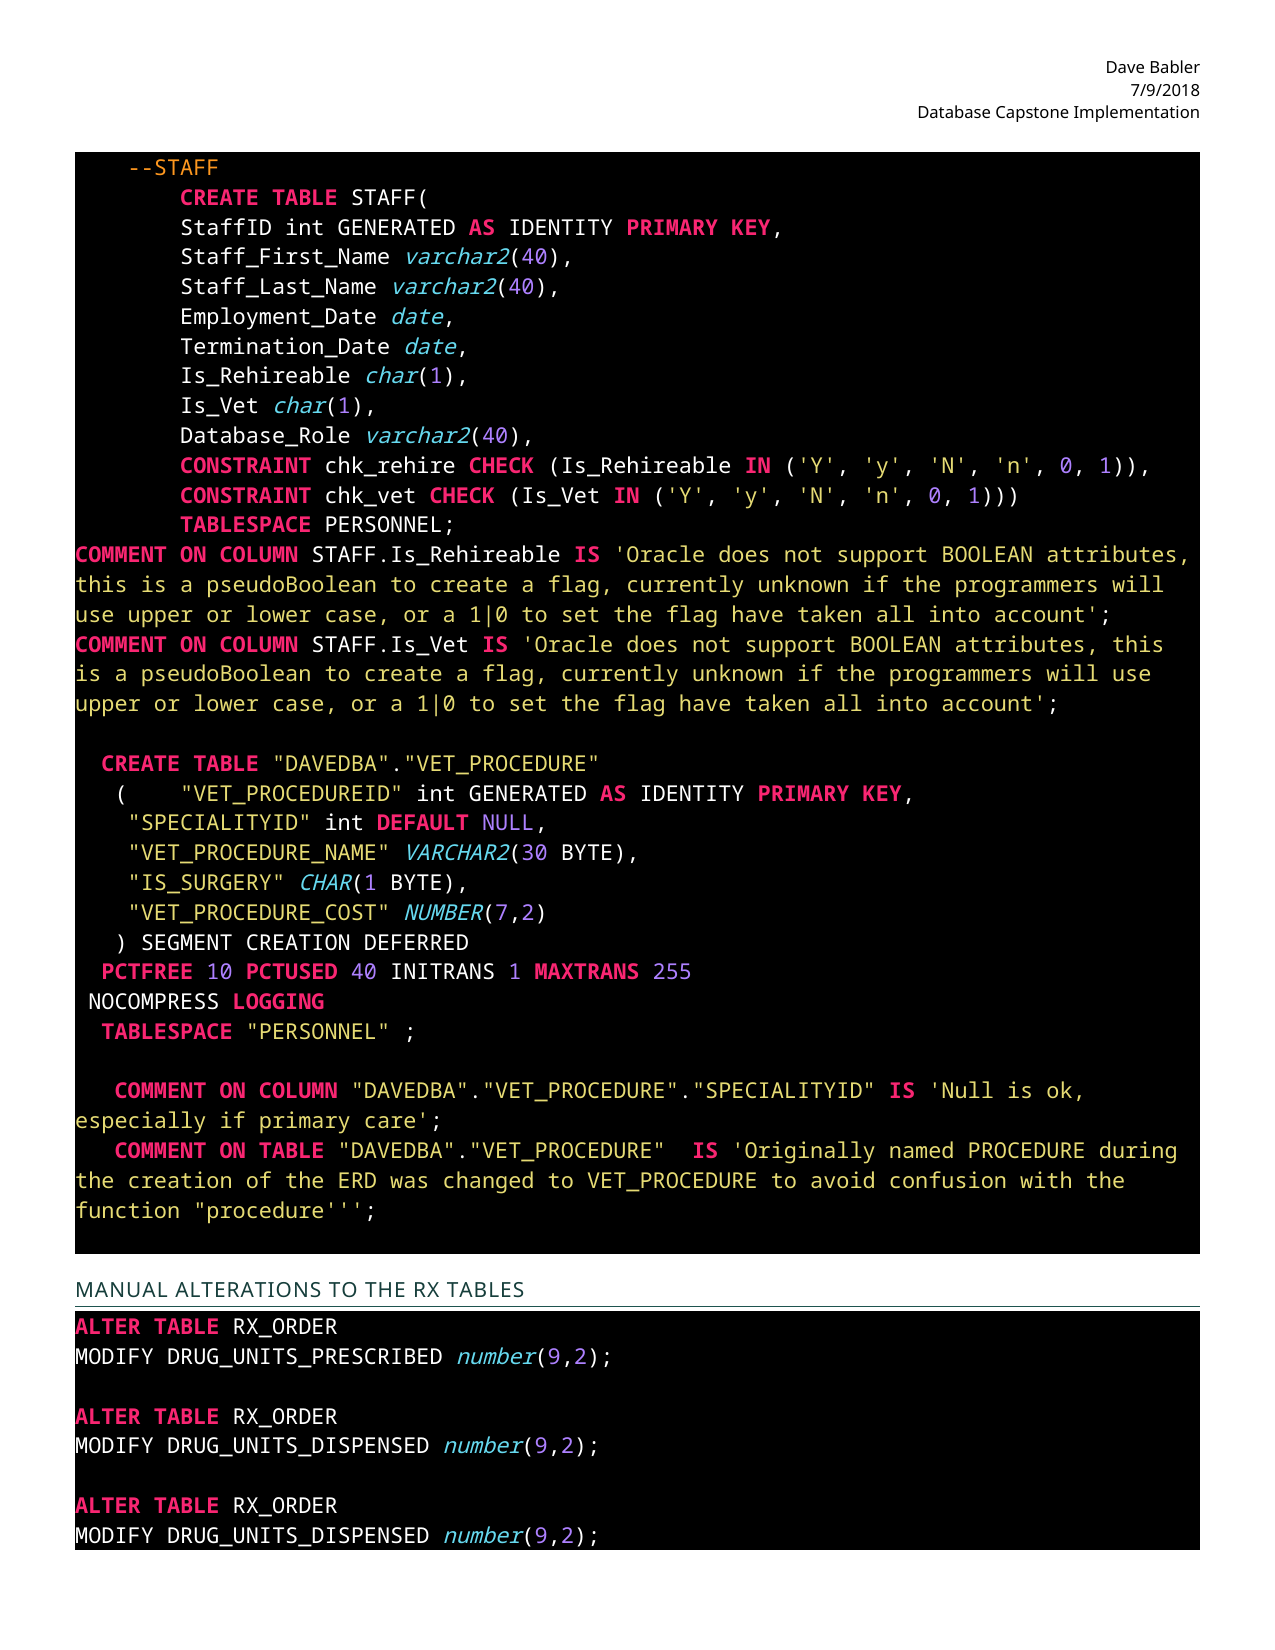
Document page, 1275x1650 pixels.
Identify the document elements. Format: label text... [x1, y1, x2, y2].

text --STAFF [75, 152, 1200, 182]
text COMMENT ON COLUMN "DAVEDBA"."VET_PROCEDURE"."SPECIALITYID" IS 'Null is ok, especially if primary care'; [75, 1076, 1200, 1135]
text Staff_First_Name varchar2(40), [75, 241, 1200, 271]
text CREATE TABLE "DAVEDBA"."VET_PROCEDURE" [75, 748, 1200, 778]
text Database_Role varchar2(40), [75, 420, 1200, 450]
text NOCOMPRESS LOGGING [75, 986, 1200, 1016]
text COMMENT ON COLUMN STAFF.Is_Vet IS 'Oracle does not support BOOLEAN attributes, this is a pseudoBoolean to create a flag, currently unknown if the programmers will use upper or lower case, or a 1|0 to set the flag have taken all into account'; [75, 629, 1200, 718]
text MODIFY DRUG_UNITS_DISPENSED number(9,2); [75, 1520, 1200, 1550]
text "VET_PROCEDURE_NAME" VARCHAR2(30 BYTE), [75, 837, 1200, 867]
text CREATE TABLE STAFF( [75, 182, 1200, 212]
text Is_Rehireable char(1), [75, 361, 1200, 390]
text ) SEGMENT CREATION DEFERRED [75, 927, 1200, 956]
text Employment_Date date, [75, 301, 1200, 331]
text PCTFREE 10 PCTUSED 40 INITRANS 1 MAXTRANS 255 [75, 956, 1200, 986]
text ( "VET_PROCEDUREID" int GENERATED AS IDENTITY PRIMARY KEY, [75, 778, 1200, 807]
text TABLESPACE PERSONNEL; [75, 509, 1200, 539]
text StaffID int GENERATED AS IDENTITY PRIMARY KEY, [75, 212, 1200, 241]
text "SPECIALITYID" int DEFAULT NULL, [75, 807, 1200, 837]
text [75, 1490, 1200, 1520]
text Is_Vet char(1), [75, 390, 1200, 420]
text COMMENT ON TABLE "DAVEDBA"."VET_PROCEDURE" IS 'Originally named PROCEDURE during the creation of the ERD was changed to VET_PROCEDURE to avoid confusion with the function "procedure'''; [75, 1135, 1200, 1224]
subtitle Manual alterations to the RX tables [75, 1275, 1200, 1306]
text Termination_Date date, [75, 331, 1200, 361]
text "IS_SURGERY" CHAR(1 BYTE), [75, 867, 1200, 897]
text Staff_Last_Name varchar2(40), [75, 271, 1200, 301]
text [75, 1341, 1200, 1371]
text COMMENT ON COLUMN STAFF.Is_Rehireable IS 'Oracle does not support BOOLEAN attributes, this is a pseudoBoolean to create a flag, currently unknown if the programmers will use upper or lower case, or a 1|0 to set the flag have taken all into account'; [75, 539, 1200, 629]
text CONSTRAINT chk_rehire CHECK (Is_Rehireable IN ('Y', 'y', 'N', 'n', 0, 1)), [75, 450, 1200, 480]
text MODIFY DRUG_UNITS_DISPENSED number(9,2); [75, 1431, 1200, 1460]
text CONSTRAINT chk_vet CHECK (Is_Vet IN ('Y', 'y', 'N', 'n', 0, 1))) [75, 480, 1200, 509]
text ALTER TABLE RX_ORDER [75, 1311, 1200, 1341]
text TABLESPACE "PERSONNEL" ; [75, 1016, 1200, 1046]
text ALTER TABLE RX_ORDER [75, 1401, 1200, 1431]
text "VET_PROCEDURE_COST" NUMBER(7,2) [75, 897, 1200, 927]
